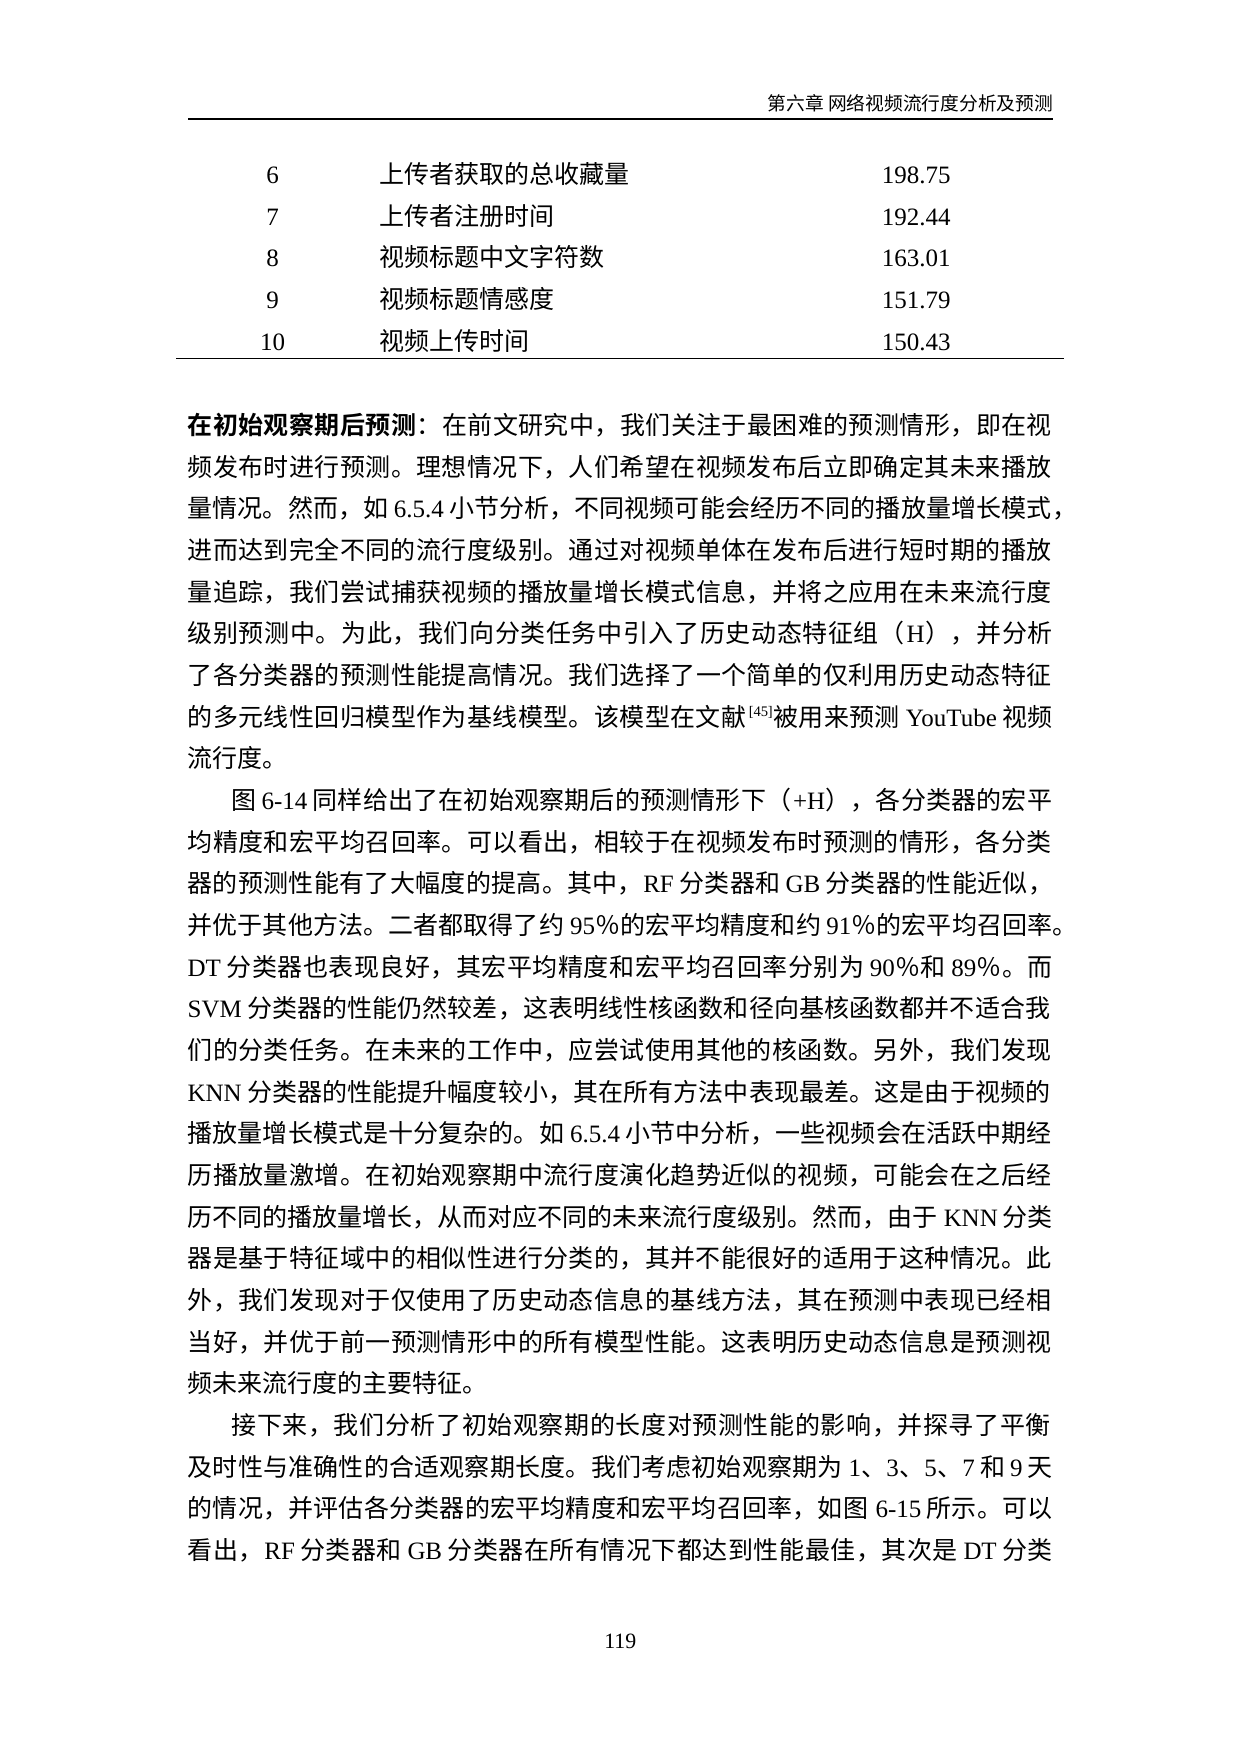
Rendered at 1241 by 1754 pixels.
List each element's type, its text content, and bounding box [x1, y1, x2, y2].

table_cell 163.01 [768, 233, 1064, 275]
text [187, 1401, 1053, 1568]
table_cell 6 [176, 150, 368, 192]
table_cell 视频上传时间 [368, 317, 768, 358]
table_cell 10 [176, 317, 368, 358]
table_cell 8 [176, 233, 368, 275]
table_cell 150.43 [768, 317, 1064, 358]
table_cell 192.44 [768, 192, 1064, 233]
table_cell 视频标题中文字符数 [368, 233, 768, 275]
table_cell 151.79 [768, 275, 1064, 317]
text 在初始观察期后预测：在前文研究中，我们关注于最困难的预测情形，即在视频发布时进行预测。理想情况下，人们希望在视频发布后立即确定其未来播放量情况。然而，如6.5.4小节分析，不同视频可能会经历不同的播放量增长模式，进而达到完全不同的流行度级别。通过对视频单体在发布后进行短时期的播放量追踪，我们尝试捕获视频的播放量增长模式信息，并将之应用在未来流行度级别预测中。为此，我们向分类任务中引入了历史动态特征组（H），并分析了各分类器的预测性能提高情况。我们选择了一个简单的仅利用历史动态特征的多元线性回归模型作为基线模型。该模型在文献[45]被用来预测YouTube视频流行度。 [187, 401, 1053, 776]
table_cell 上传者获取的总收藏量 [368, 150, 768, 192]
table_cell 7 [176, 192, 368, 233]
text 图6-14同样给出了在初始观察期后的预测情形下（+H），各分类器的宏平均精度和宏平均召回率。可以看出，相较于在视频发布时预测的情形，各分类器的预测性能有了大幅度的提高。其中，RF分类器和GB分类器的性能近似，并优于其他方法。二者都取得了约95％的宏平均精度和约91％的宏平均召回率。DT分类器也表现良好，其宏平均精度和宏平均召回率分别为90％和89％。而SVM分类器的性能仍然较差，这表明线性核函数和径向基核函数都并不适合我们的分类任务。在未来的工作中，应尝试使用其他的核函数。另外，我们发现KNN分类器的性能提升幅度较小，其在所有方法中表现最差。这是由于视频的播放量增长模式是十分复杂的。如6.5.4小节中分析，一些视频会在活跃中期经历播放量激增。在初始观察期中流行度演化趋势近似的视频，可能会在之后经历不同的播放量增长，从而对应不同的未来流行度级别。然而，由于KNN分类器是基于特征域中的相似性进行分类的，其并不能很好的适用于这种情况。此外，我们发现对于仅使用了历史动态信息的基线方法，其在预测中表现已经相当好，并优于前一预测情形中的所有模型性能。这表明历史动态信息是预测视频未来流行度的主要特征。 [187, 776, 1053, 1401]
table_cell 视频标题情感度 [368, 275, 768, 317]
table_cell 上传者注册时间 [368, 192, 768, 233]
table_cell 9 [176, 275, 368, 317]
table_cell 198.75 [768, 150, 1064, 192]
